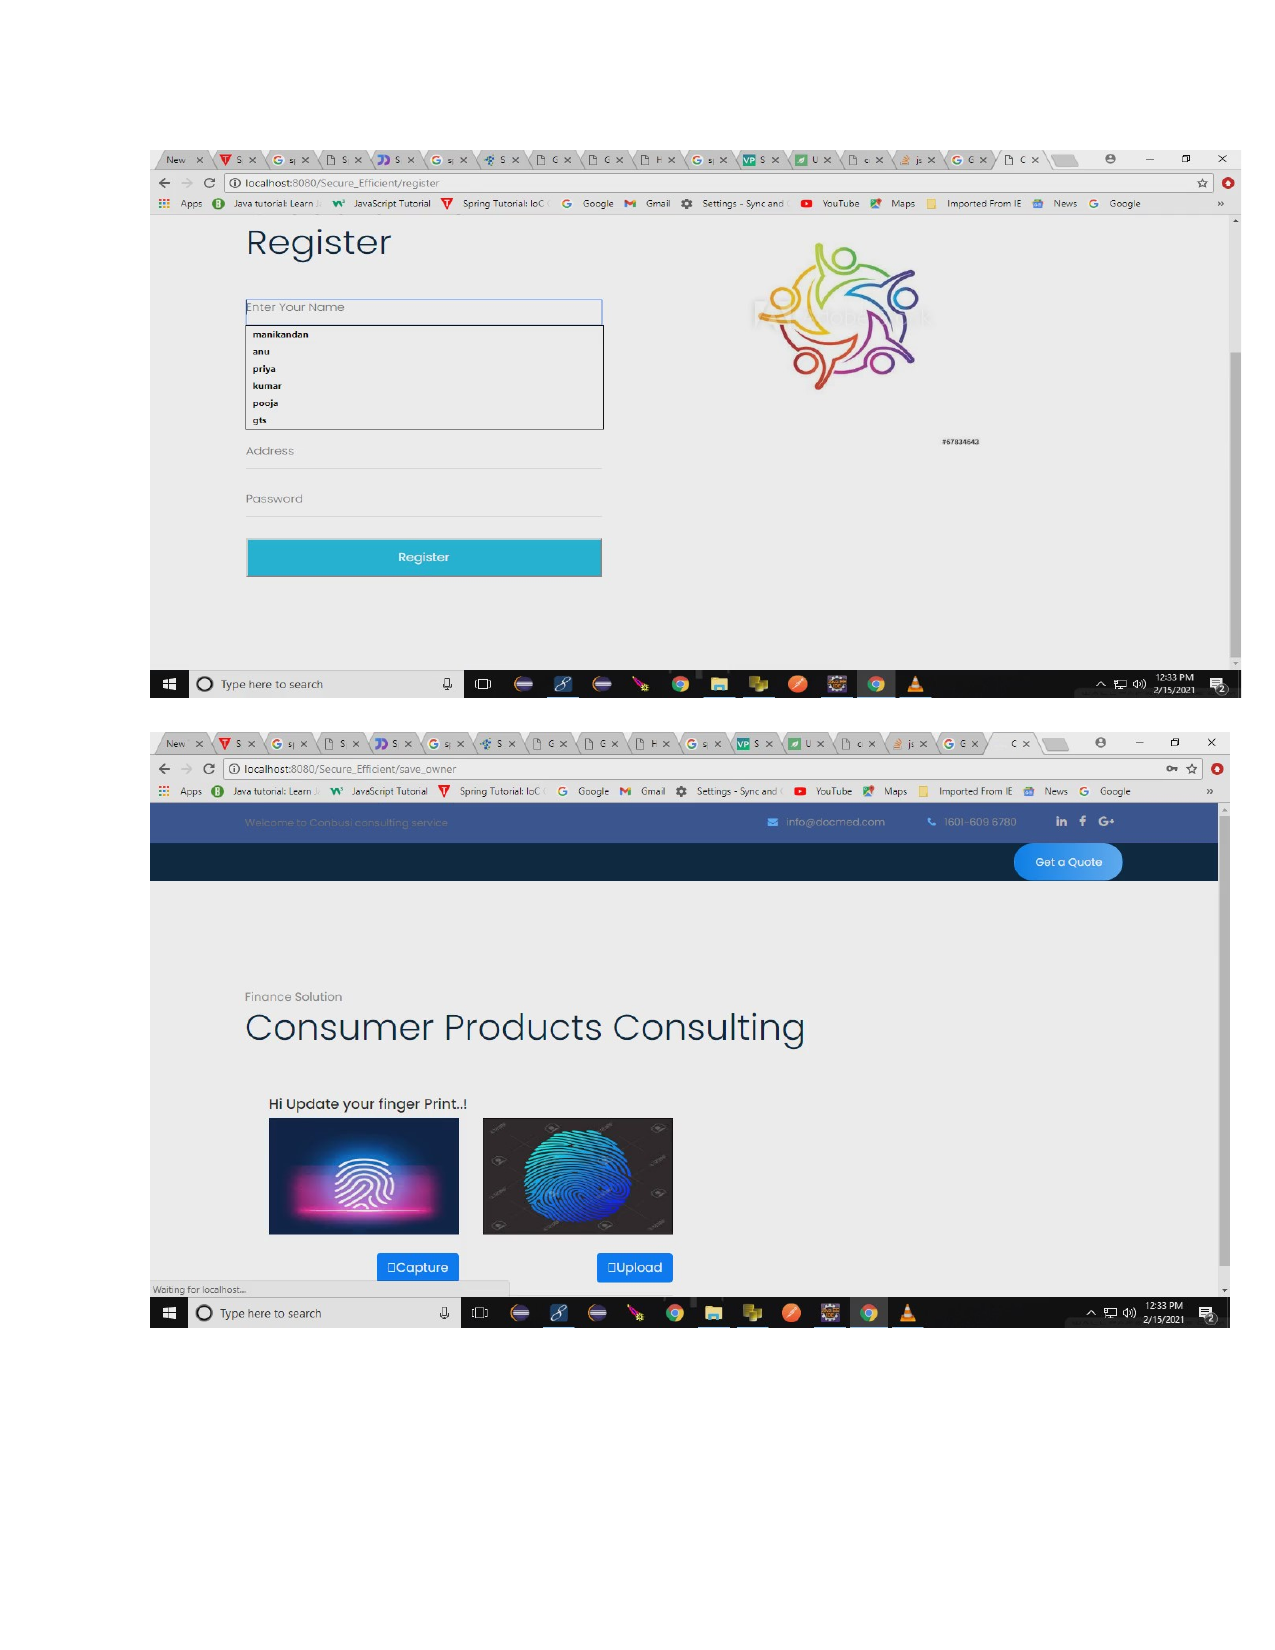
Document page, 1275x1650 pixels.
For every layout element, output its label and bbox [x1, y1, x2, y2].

picture [150, 150, 1242, 698]
picture [150, 732, 1230, 1328]
